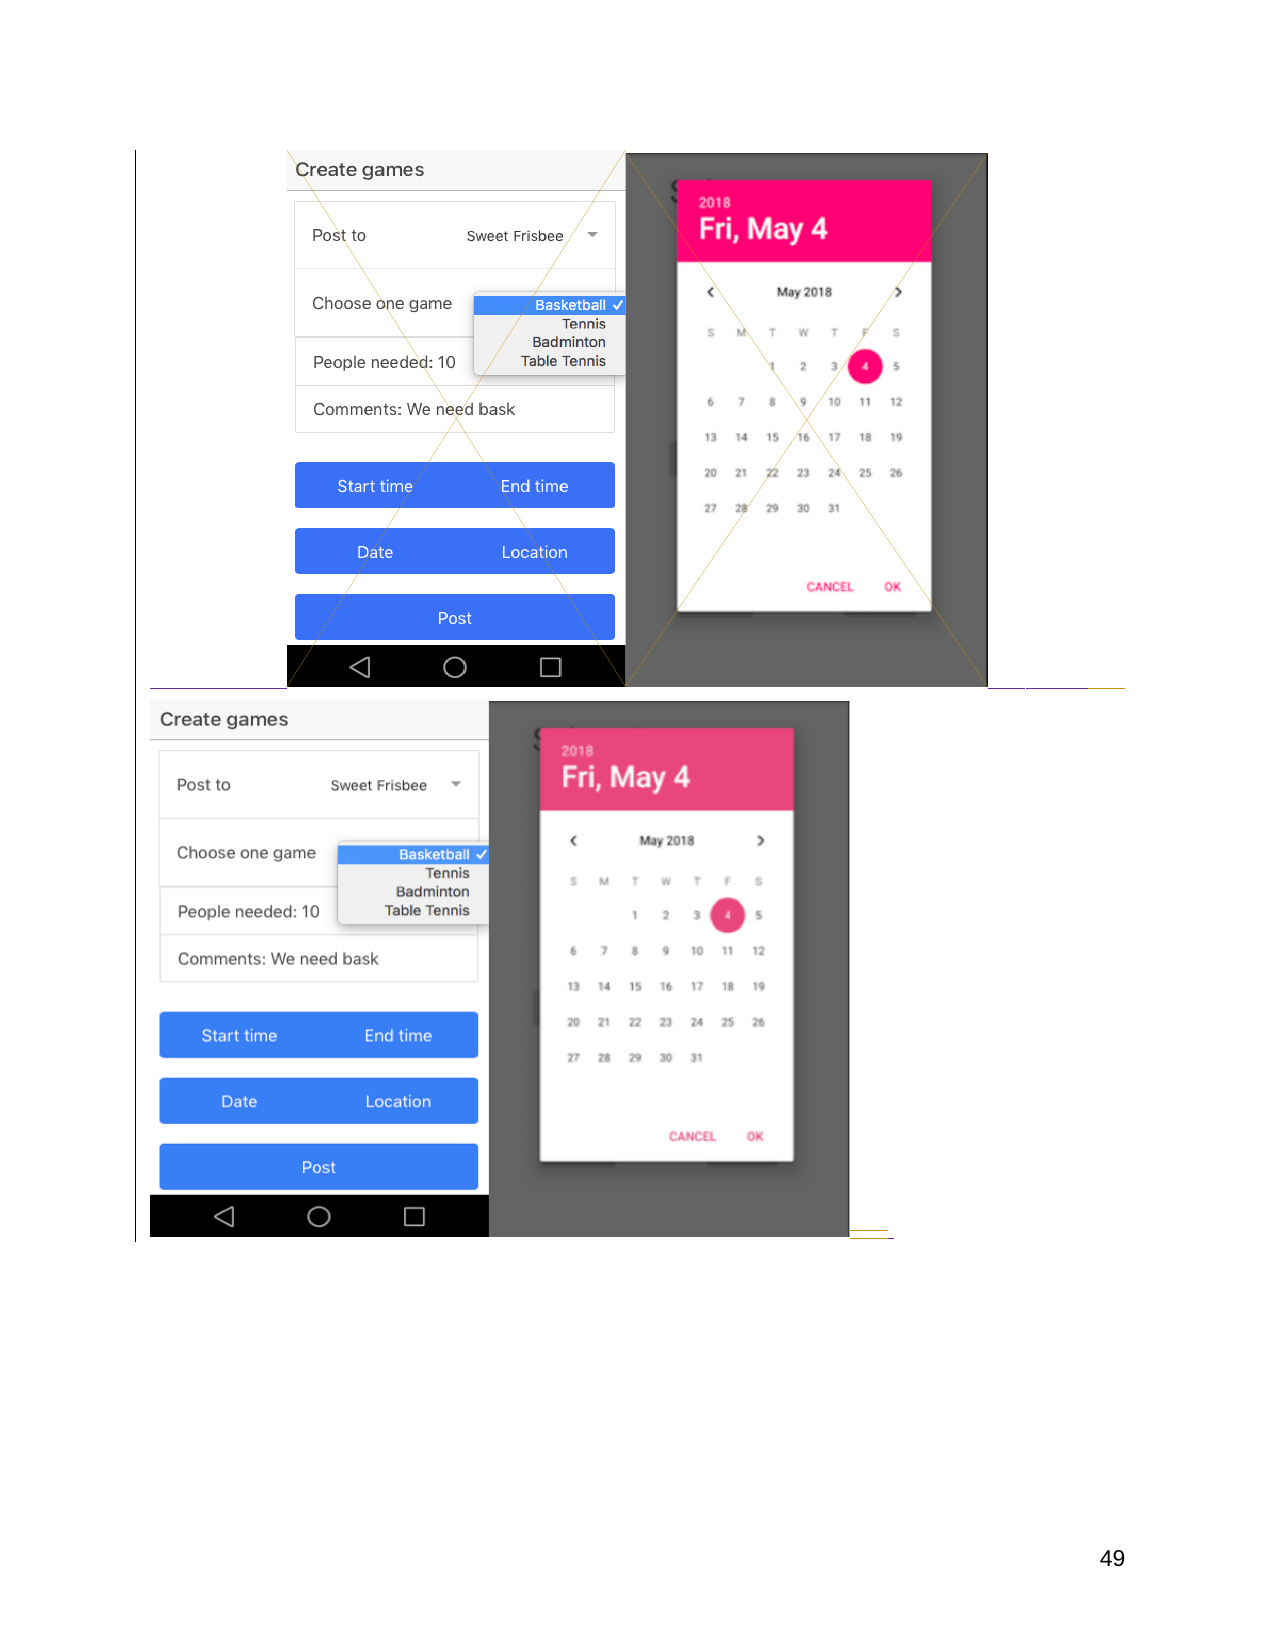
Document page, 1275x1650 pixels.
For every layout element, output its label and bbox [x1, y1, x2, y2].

picture [288, 420, 624, 687]
picture [627, 153, 987, 418]
picture [627, 422, 987, 687]
picture [808, 155, 988, 685]
picture [457, 152, 805, 685]
picture [288, 150, 624, 416]
picture [150, 700, 850, 1237]
picture [287, 152, 455, 684]
